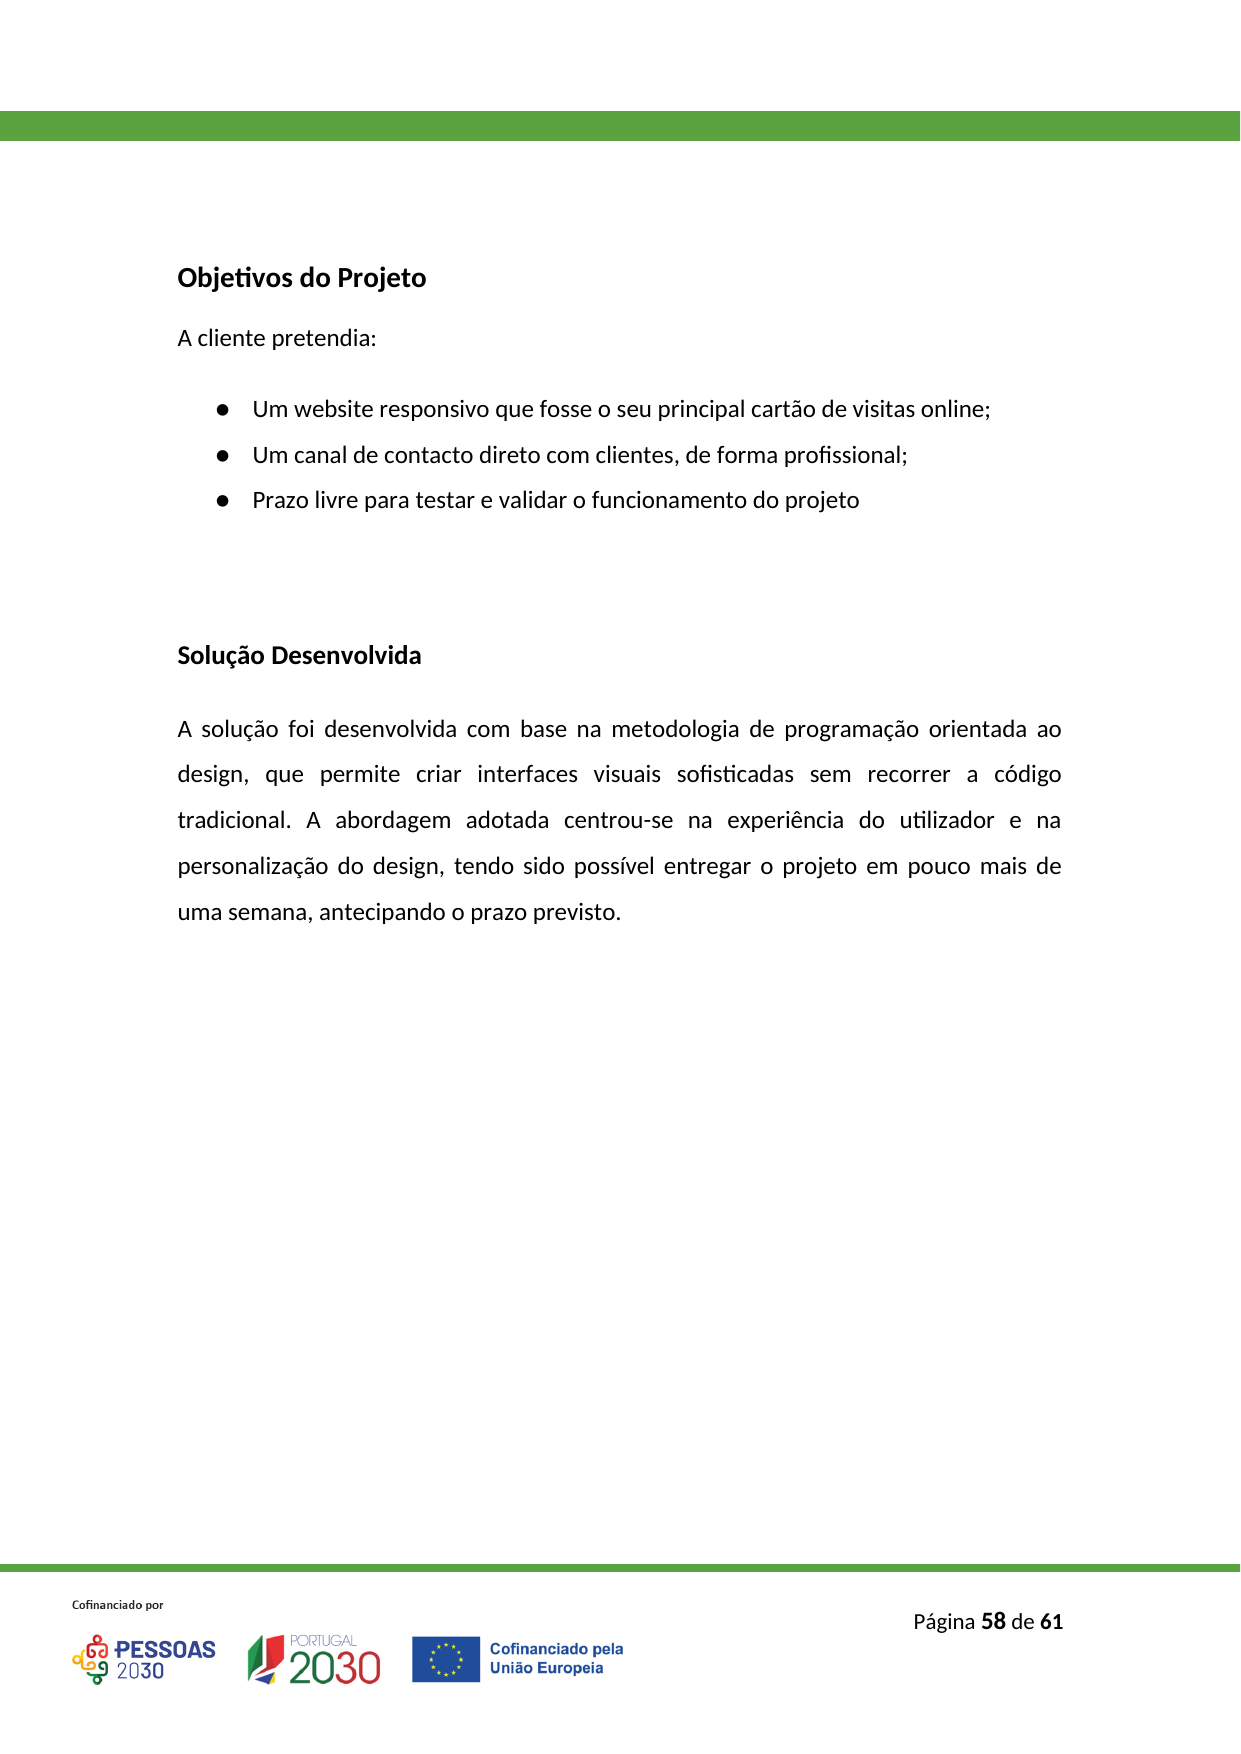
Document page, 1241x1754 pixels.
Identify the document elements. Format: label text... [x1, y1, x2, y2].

picture [0, 111, 1241, 141]
picture [62, 1591, 634, 1695]
subtitle Objetivos do Projeto [177, 259, 1063, 295]
text A cliente pretendia: [177, 322, 1063, 353]
subtitle Solução Desenvolvida [177, 638, 1063, 671]
text A solução foi desenvolvida com base na metodologia de programação orientada ao design, que permite criar interfaces visuais sofisticadas sem recorrer a código tradicional. A abordagem adotada centrou-se na experiência do utilizador e na personalização do design, tendo sido possível entregar o projeto em pouco mais de uma semana, antecipando o prazo previsto. [177, 713, 1063, 926]
list Um website responsivo que fosse o seu principal cartão de visitas online; [215, 393, 1063, 424]
list Prazo livre para testar e validar o funcionamento do projeto [215, 485, 1063, 515]
list Um canal de contacto direto com clientes, de forma profissional; [215, 439, 1063, 469]
picture [0, 1564, 1241, 1572]
